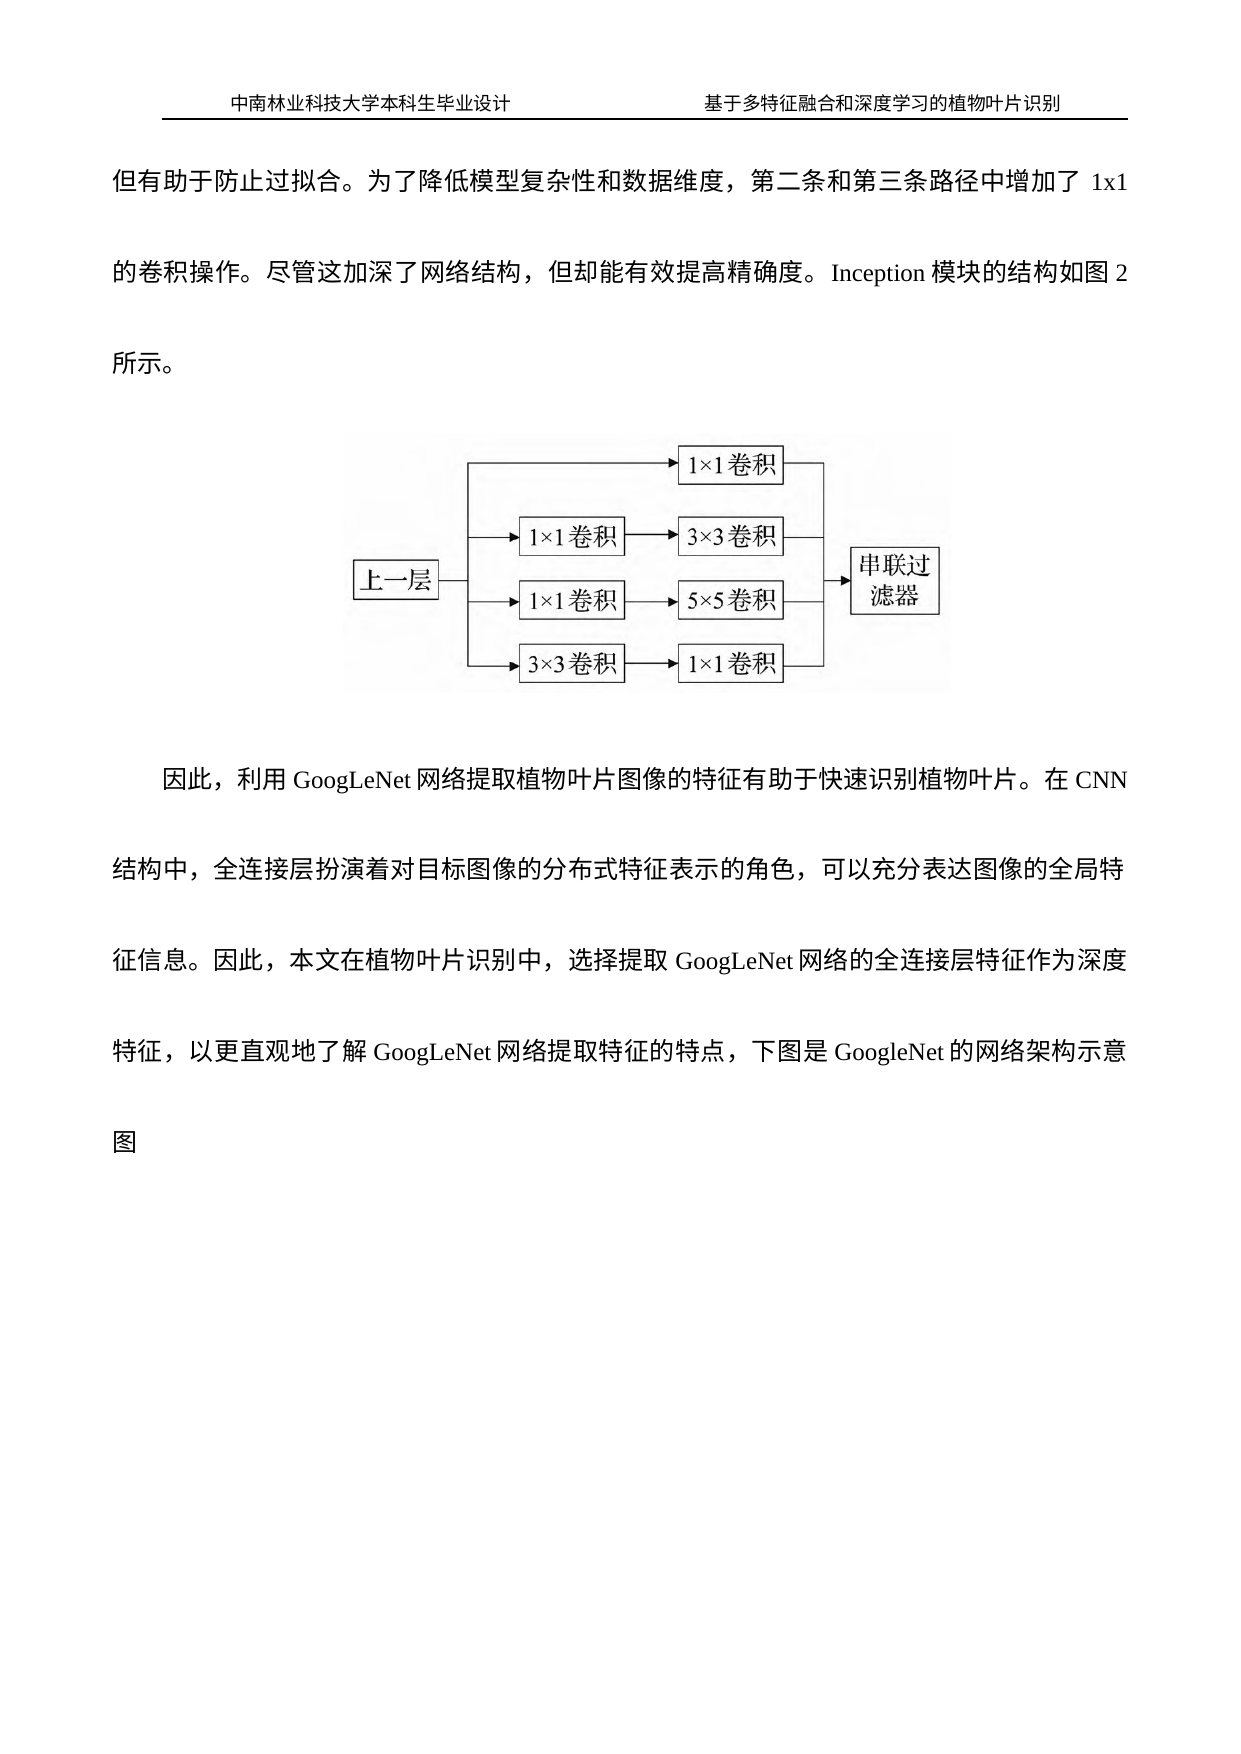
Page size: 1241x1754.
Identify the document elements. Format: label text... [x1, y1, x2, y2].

picture [337, 425, 954, 709]
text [112, 149, 1128, 396]
text 因此，利用GoogLeNet网络提取植物叶片图像的特征有助于快速识别植物叶片。在CNN结构中，全连接层扮演着对目标图像的分布式特征表示的角色，可以充分表达图像的全局特征信息。因此，本文在植物叶片识别中，选择提取GoogLeNet网络的全连接层特征作为深度特征，以更直观地了解GoogLeNet网络提取特征的特点，下图是GoogleNet的网络架构示意图 [112, 746, 1128, 1174]
